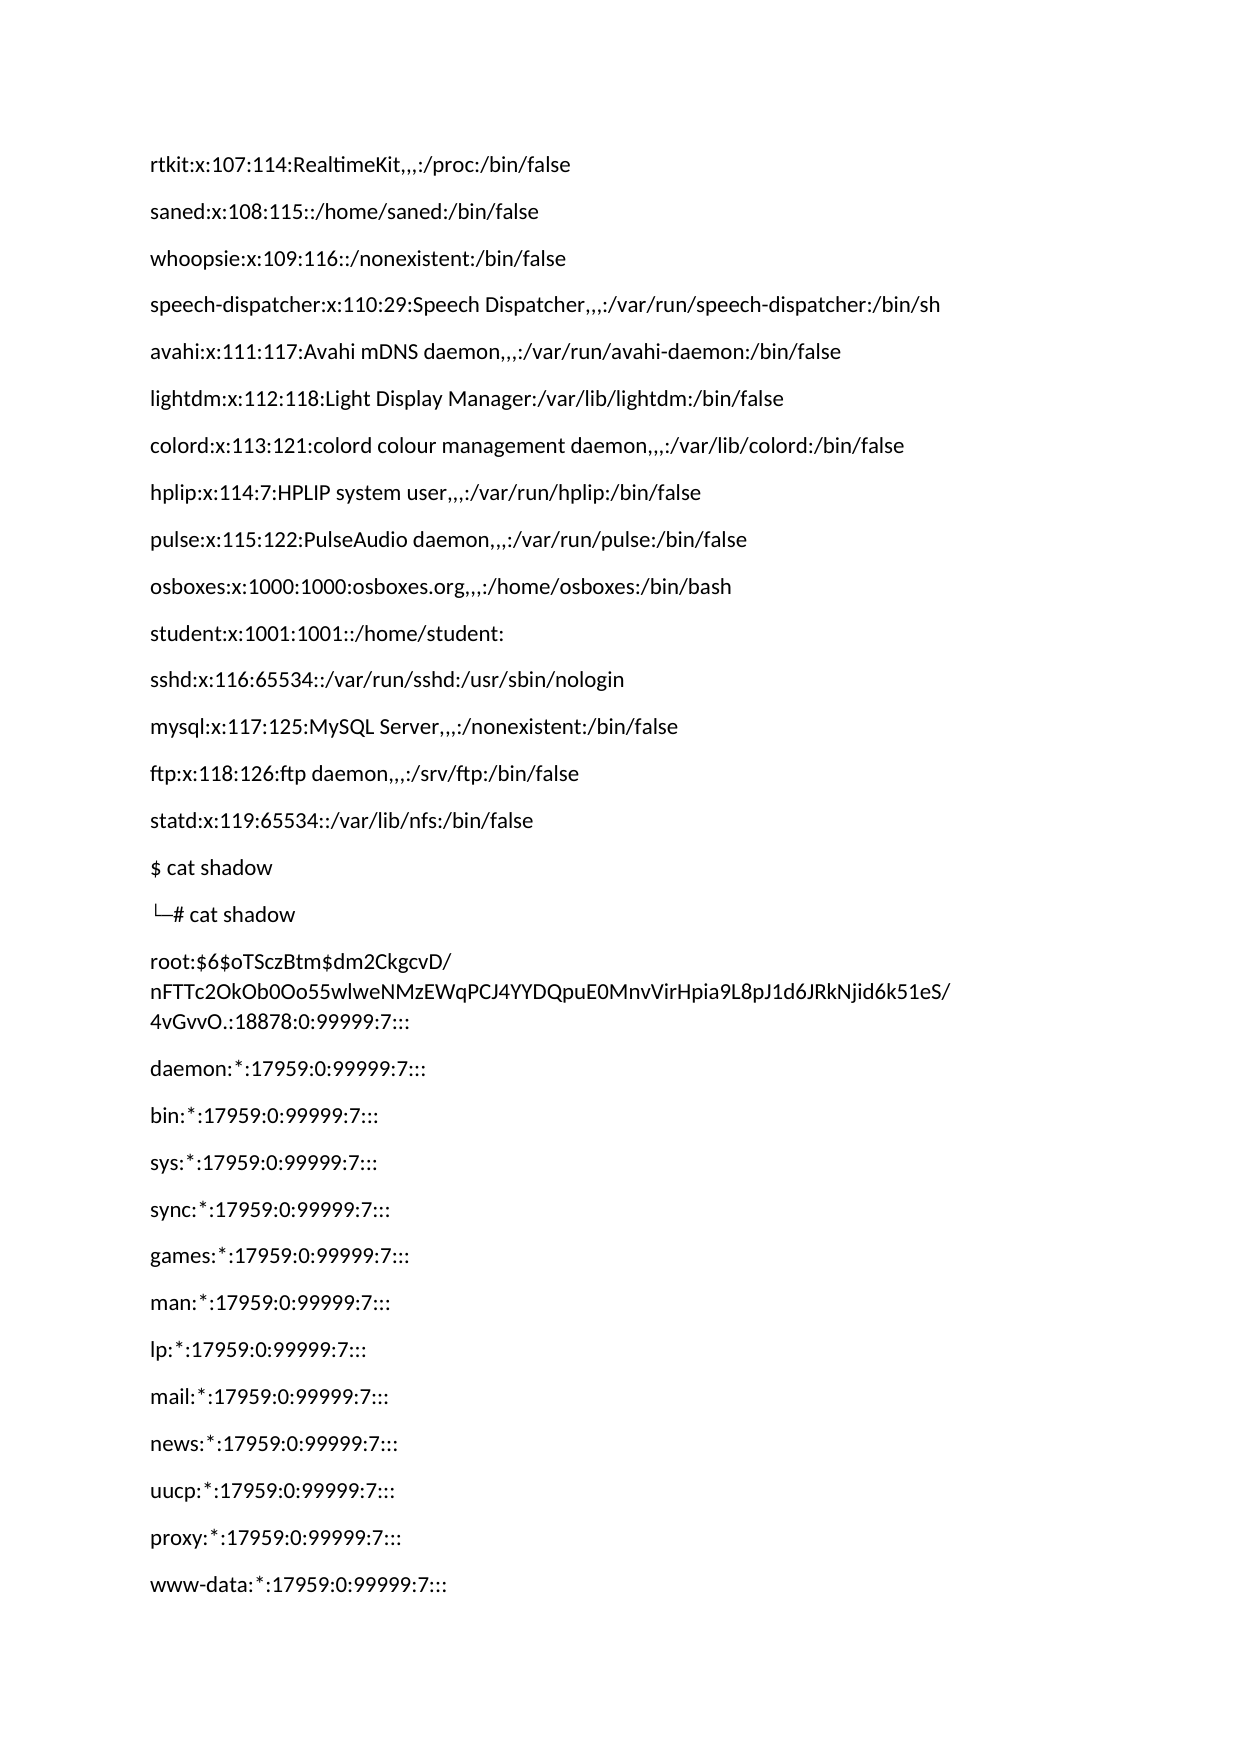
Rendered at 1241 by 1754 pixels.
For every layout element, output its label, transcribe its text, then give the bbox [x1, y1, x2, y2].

text sys:*:17959:0:99999:7::: [150, 1148, 1090, 1176]
text daemon:*:17959:0:99999:7::: [150, 1054, 1090, 1082]
text sshd:x:116:65534::/var/run/sshd:/usr/sbin/nologin [150, 666, 1090, 694]
text student:x:1001:1001::/home/student: [150, 619, 1090, 647]
text www-data:*:17959:0:99999:7::: [150, 1570, 1090, 1598]
text sync:*:17959:0:99999:7::: [150, 1195, 1090, 1223]
text lightdm:x:112:118:Light Display Manager:/var/lib/lightdm:/bin/false [150, 384, 1090, 412]
text man:*:17959:0:99999:7::: [150, 1288, 1090, 1317]
text whoopsie:x:109:116::/nonexistent:/bin/false [150, 244, 1090, 272]
text osboxes:x:1000:1000:osboxes.org,,,:/home/osboxes:/bin/bash [150, 572, 1090, 600]
text ftp:x:118:126:ftp daemon,,,:/srv/ftp:/bin/false [150, 759, 1090, 787]
text bin:*:17959:0:99999:7::: [150, 1101, 1090, 1129]
text pulse:x:115:122:PulseAudio daemon,,,:/var/run/pulse:/bin/false [150, 525, 1090, 553]
text hplip:x:114:7:HPLIP system user,,,:/var/run/hplip:/bin/false [150, 478, 1090, 506]
text news:*:17959:0:99999:7::: [150, 1429, 1090, 1457]
text mail:*:17959:0:99999:7::: [150, 1382, 1090, 1410]
text games:*:17959:0:99999:7::: [150, 1242, 1090, 1270]
text colord:x:113:121:colord colour management daemon,,,:/var/lib/colord:/bin/false [150, 431, 1090, 459]
text proxy:*:17959:0:99999:7::: [150, 1523, 1090, 1551]
text rtkit:x:107:114:RealtimeKit,,,:/proc:/bin/false [150, 150, 1090, 178]
text root:$6$oTSczBtm$dm2CkgcvD/nFTTc2OkOb0Oo55wlweNMzEWqPCJ4YYDQpuE0MnvVirHpia9L8pJ1d6JRkNjid6k51eS/4vGvvO.:18878:0:99999:7::: [150, 947, 1090, 1035]
text uucp:*:17959:0:99999:7::: [150, 1476, 1090, 1504]
text └─# cat shadow [150, 900, 1090, 928]
text statd:x:119:65534::/var/lib/nfs:/bin/false [150, 806, 1090, 834]
text lp:*:17959:0:99999:7::: [150, 1335, 1090, 1363]
text speech-dispatcher:x:110:29:Speech Dispatcher,,,:/var/run/speech-dispatcher:/bin/sh [150, 291, 1090, 319]
text saned:x:108:115::/home/saned:/bin/false [150, 197, 1090, 225]
text mysql:x:117:125:MySQL Server,,,:/nonexistent:/bin/false [150, 712, 1090, 741]
text $ cat shadow [150, 853, 1090, 881]
text avahi:x:111:117:Avahi mDNS daemon,,,:/var/run/avahi-daemon:/bin/false [150, 337, 1090, 366]
